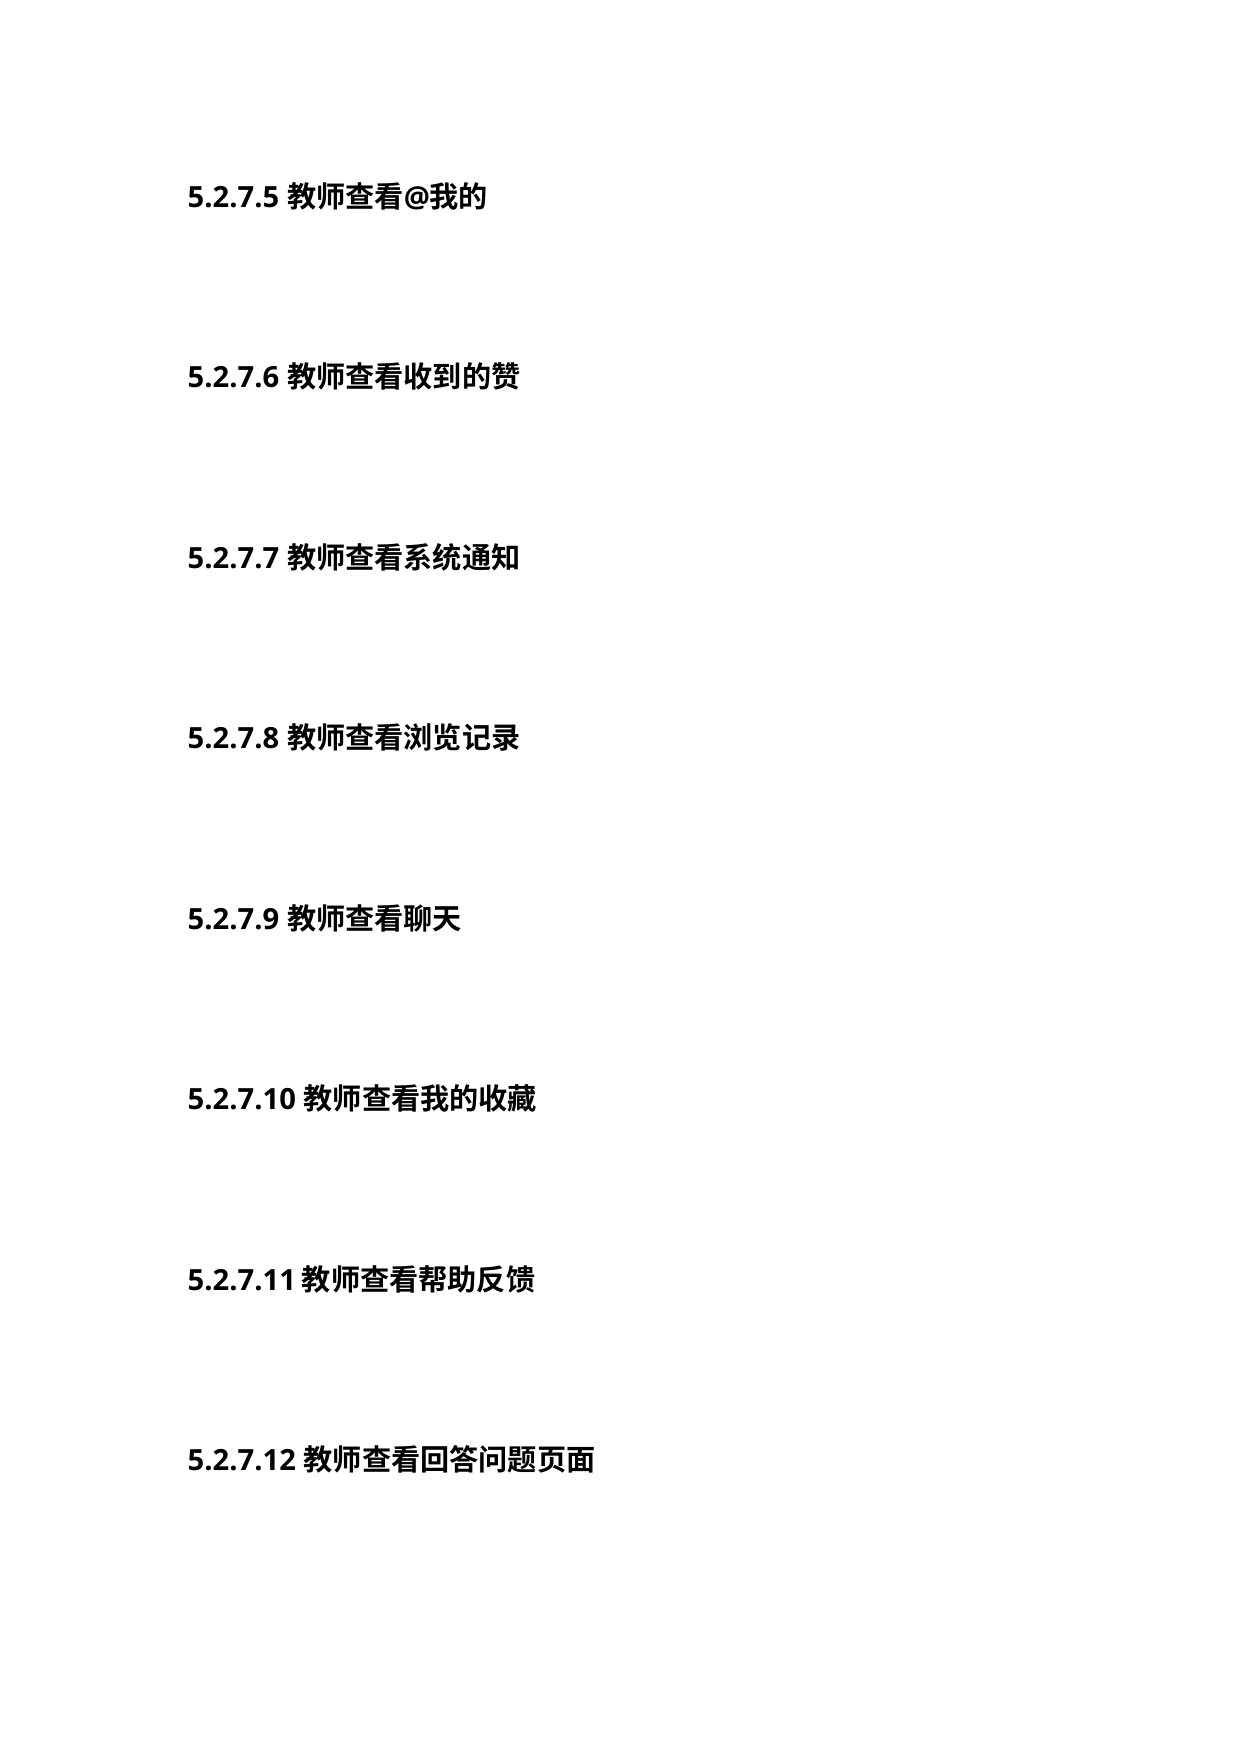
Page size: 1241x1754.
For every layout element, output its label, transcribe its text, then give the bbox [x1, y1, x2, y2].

subtitle 5.2.7.6 教师查看收到的赞 [187, 342, 1053, 407]
subtitle 5.2.7.12 教师查看回答问题页面 [187, 1426, 1053, 1491]
subtitle 5.2.7.5 教师查看@我的 [187, 162, 1053, 227]
subtitle 5.2.7.10 教师查看我的收藏 [187, 1064, 1053, 1129]
subtitle 5.2.7.9 教师查看聊天 [187, 884, 1053, 949]
subtitle 5.2.7.7 教师查看系统通知 [187, 523, 1053, 588]
subtitle 5.2.7.11教师查看帮助反馈 [187, 1245, 1053, 1310]
subtitle 5.2.7.8 教师查看浏览记录 [187, 703, 1053, 768]
